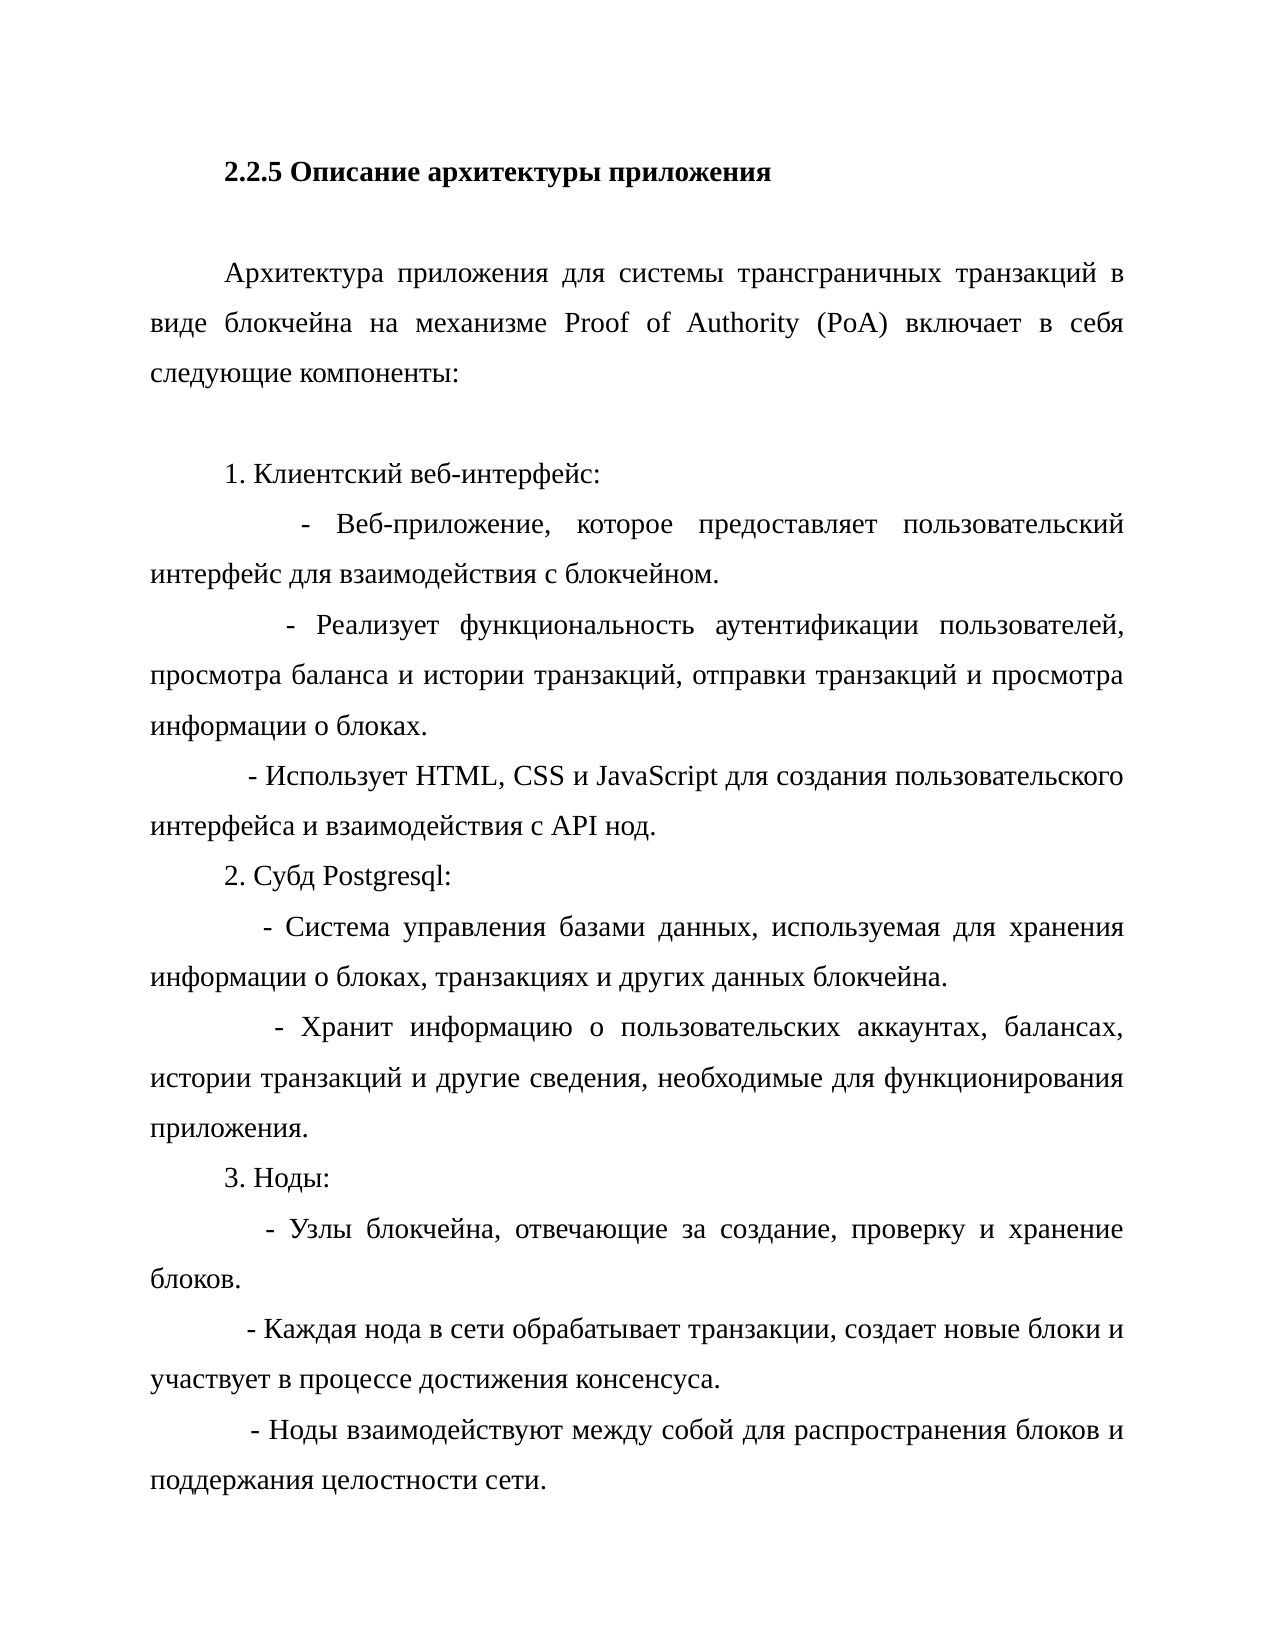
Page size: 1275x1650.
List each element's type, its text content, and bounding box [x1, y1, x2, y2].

text - Использует HTML, CSS и JavaScript для создания пользовательского интерфейса и взаимодействия с API нод. [150, 758, 1125, 842]
text - Каждая нода в сети обрабатывает транзакции, создает новые блоки и участвует в процессе достижения консенсуса. [150, 1311, 1125, 1395]
text 3. Ноды: [150, 1160, 1125, 1194]
text Архитектура приложения для системы трансграничных транзакций в виде блокчейна на механизме Proof of Authority (PoA) включает в себя следующие компоненты: [150, 255, 1125, 389]
subtitle 2.2.5 Описание архитектуры приложения [150, 154, 1125, 188]
text - Ноды взаимодействуют между собой для распространения блоков и поддержания целостности сети. [150, 1412, 1125, 1496]
text - Веб-приложение, которое предоставляет пользовательский интерфейс для взаимодействия с блокчейном. [150, 506, 1125, 590]
text 1. Клиентский веб-интерфейс: [150, 456, 1125, 489]
text - Хранит информацию о пользовательских аккаунтах, балансах, истории транзакций и другие сведения, необходимые для функционирования приложения. [150, 1009, 1125, 1144]
text - Узлы блокчейна, отвечающие за создание, проверку и хранение блоков. [150, 1211, 1125, 1294]
text - Система управления базами данных, используемая для хранения информации о блоках, транзакциях и других данных блокчейна. [150, 909, 1125, 993]
text 2. Субд Postgresql: [150, 858, 1125, 892]
text - Реализует функциональность аутентификации пользователей, просмотра баланса и истории транзакций, отправки транзакций и просмотра информации о блоках. [150, 607, 1125, 741]
